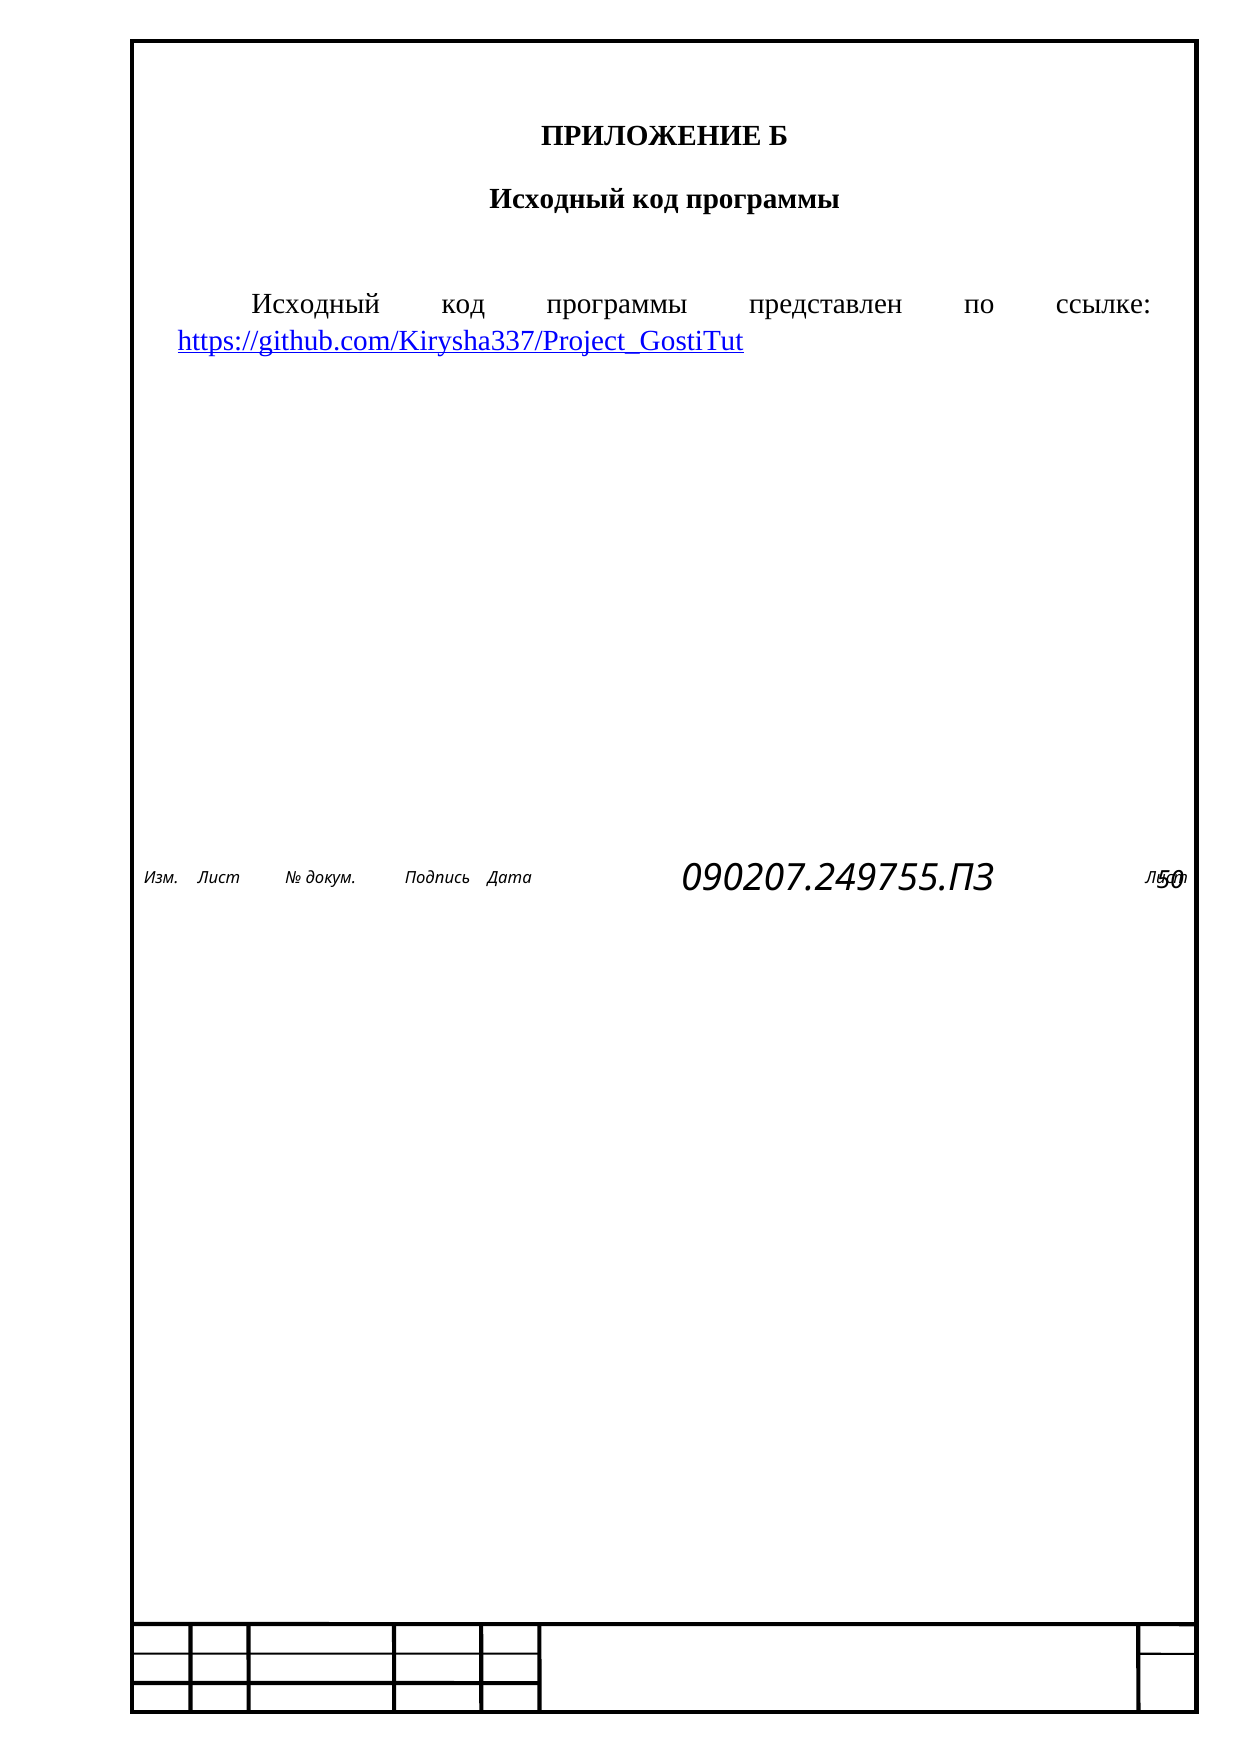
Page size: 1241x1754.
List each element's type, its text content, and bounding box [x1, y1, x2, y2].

text Исходный код программы [177, 181, 1152, 214]
subtitle ПРИЛОЖЕНИЕ Б [177, 118, 1152, 152]
text Исходный код программы представлен по ссылке: https://github.com/Kirysha337/Project_GostiTut [177, 287, 1152, 356]
